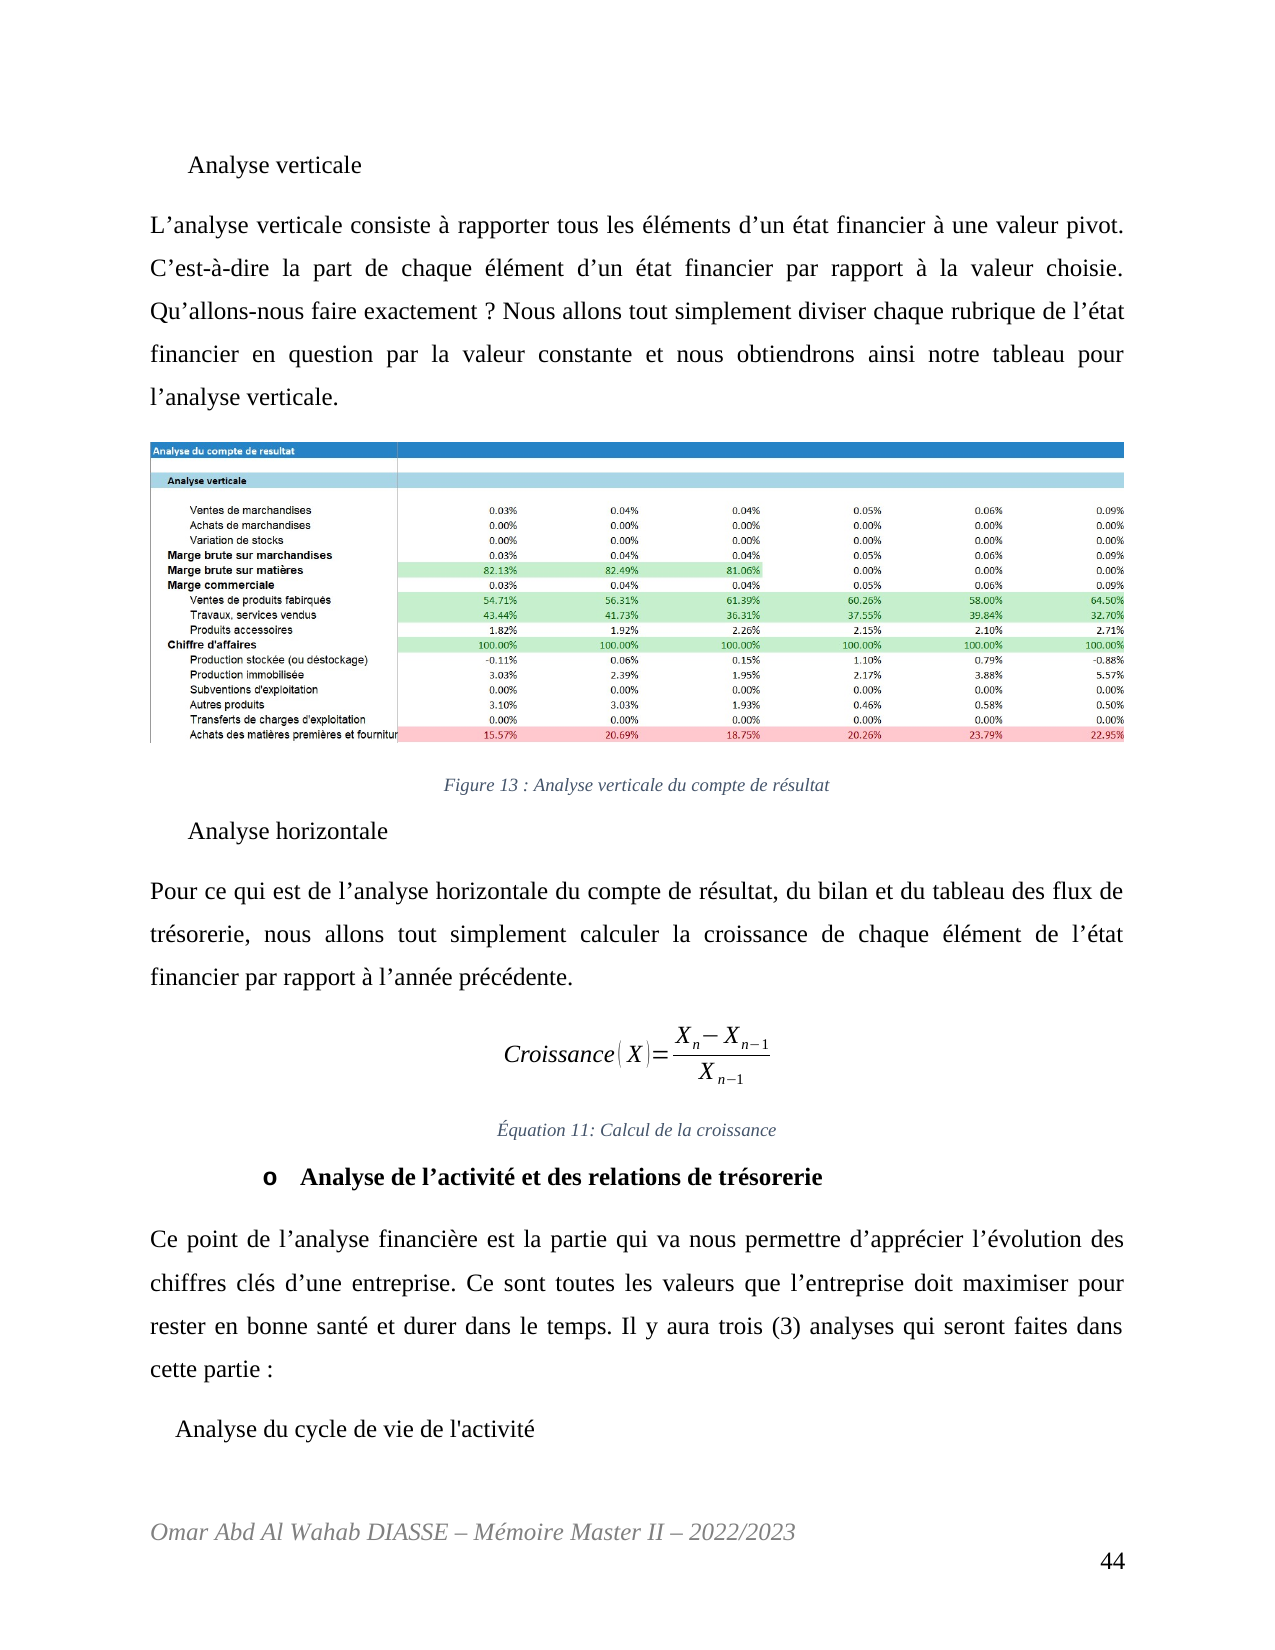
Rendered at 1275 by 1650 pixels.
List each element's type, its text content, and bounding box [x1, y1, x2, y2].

text Figure 13 : Analyse verticale du compte de résultat [150, 773, 1125, 795]
text Ce point de l’analyse financière est la partie qui va nous permettre d’apprécier l’évolution des chiffres clés d’une entreprise. Ce sont toutes les valeurs que l’entreprise doit maximiser pour rester en bonne santé et durer dans le temps. Il y aura trois (3) analyses qui seront faites dans cette partie : [150, 1224, 1125, 1383]
text L’analyse verticale consiste à rapporter tous les éléments d’un état financier à une valeur pivot. C’est-à-dire la part de chaque élément d’un état financier par rapport à la valeur choisie. Qu’allons-nous faire exactement ? Nous allons tout simplement diviser chaque rubrique de l’état financier en question par la valeur constante et nous obtiendrons ainsi notre tableau pour l’analyse verticale. [150, 210, 1125, 411]
text Analyse verticale [187, 150, 1125, 179]
text Analyse du cycle de vie de l'activité [150, 1414, 1125, 1442]
text Équation 11: Calcul de la croissance [150, 1119, 1125, 1141]
list Analyse de l’activité et des relations de trésorerie [262, 1162, 1125, 1192]
picture [150, 442, 1124, 743]
text Analyse horizontale [187, 816, 1125, 845]
text Pour ce qui est de l’analyse horizontale du compte de résultat, du bilan et du tableau des flux de trésorerie, nous allons tout simplement calculer la croissance de chaque élément de l’état financier par rapport à l’année précédente. [150, 876, 1125, 991]
